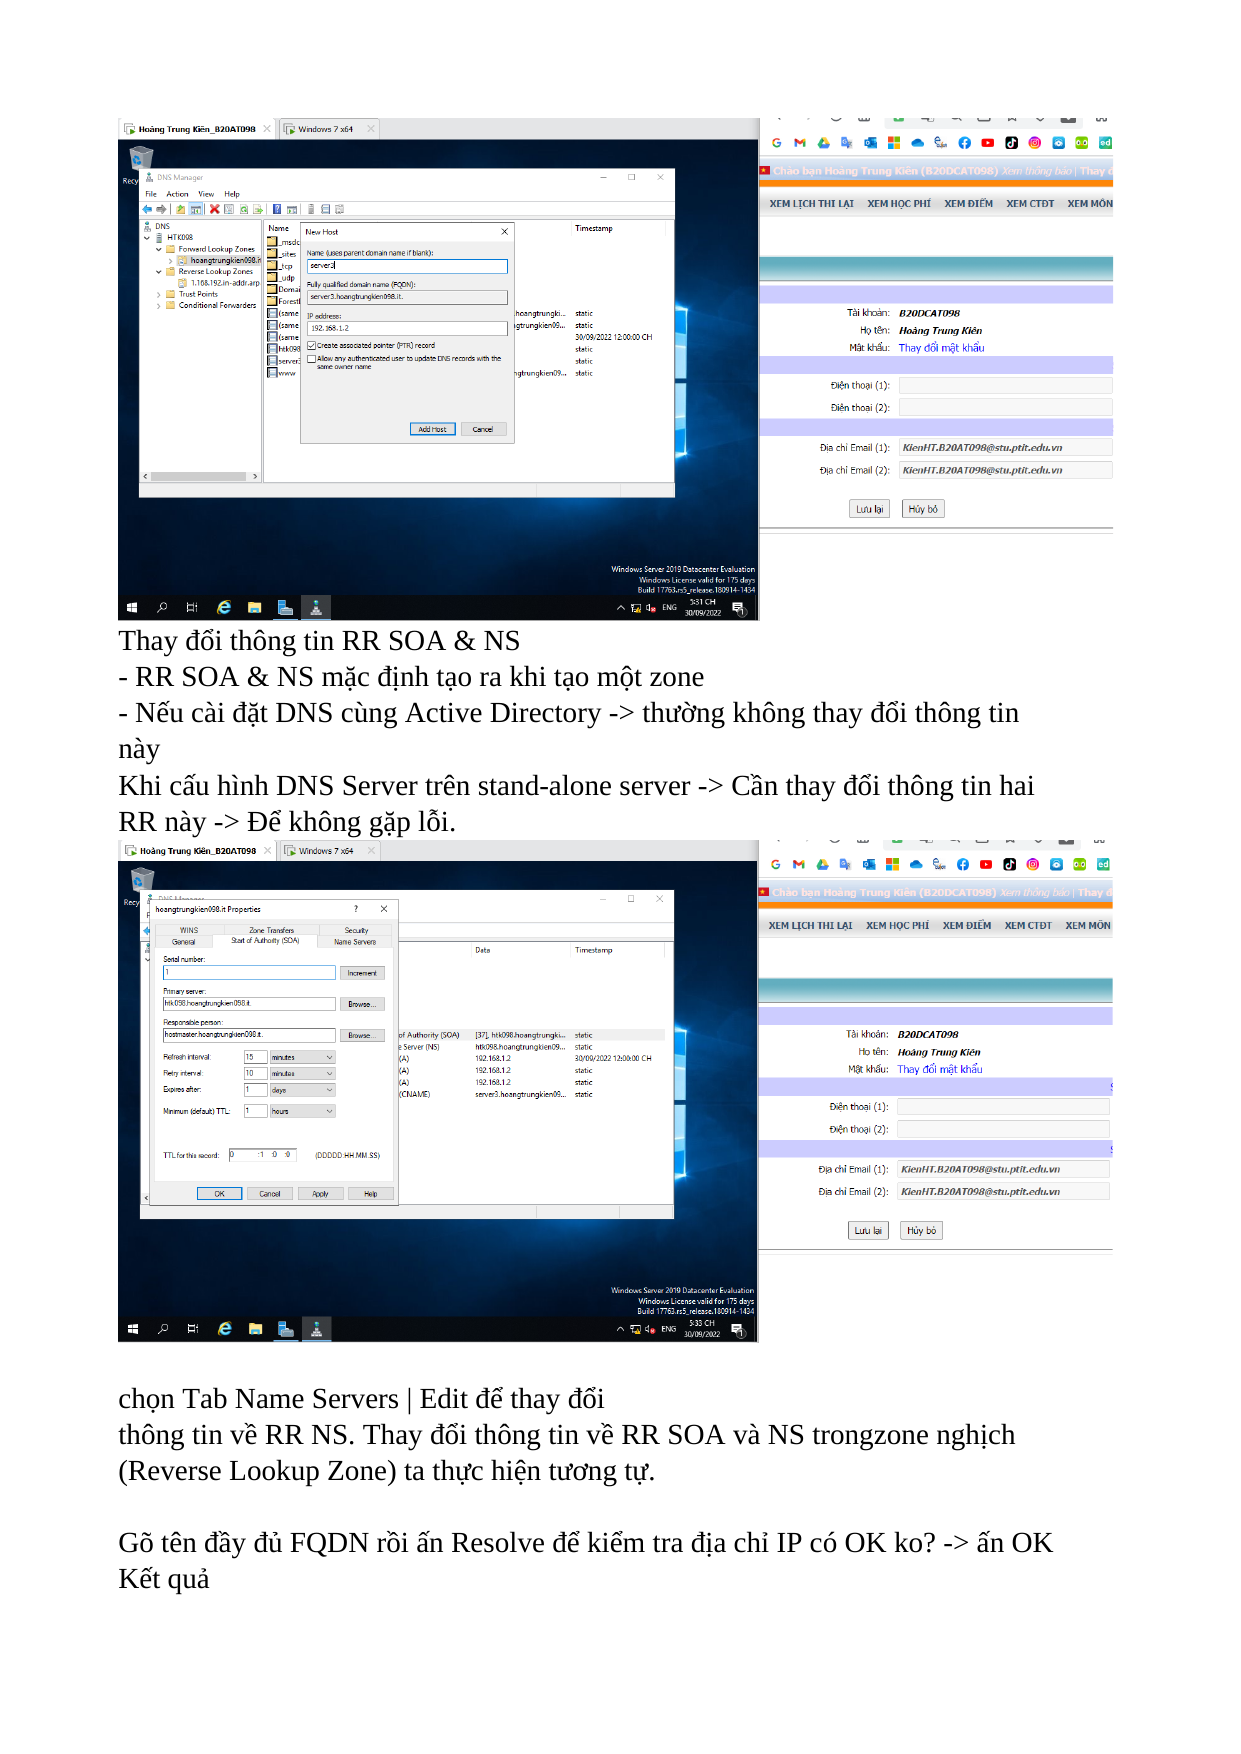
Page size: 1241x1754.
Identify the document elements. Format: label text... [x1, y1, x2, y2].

text Khi cấu hình DNS Server trên stand-alone server -> Cần thay đổi thông tin hai RR này -> Để không gặp lỗi. [118, 768, 1063, 837]
text Thay đổi thông tin RR SOA & NS [118, 623, 1063, 657]
text - Nếu cài đặt DNS cùng Active Directory -> thường không thay đổi thông tin này [118, 695, 1063, 765]
picture [118, 840, 1113, 1343]
text thông tin về RR NS. Thay đổi thông tin về RR SOA và NS trongzone nghịch (Reverse Lookup Zone) ta thực hiện tương tự. [118, 1417, 1063, 1487]
text Gõ tên đầy đủ FQDN rồi ấn Resolve để kiểm tra địa chỉ IP có OK ko? -> ấn OK [118, 1525, 1063, 1559]
text chọn Tab Name Servers | Edit để thay đổi [118, 1381, 1063, 1414]
text - RR SOA & NS mặc định tạo ra khi tạo một zone [118, 659, 1063, 693]
picture [118, 118, 1114, 621]
text Kết quả [118, 1562, 1063, 1595]
